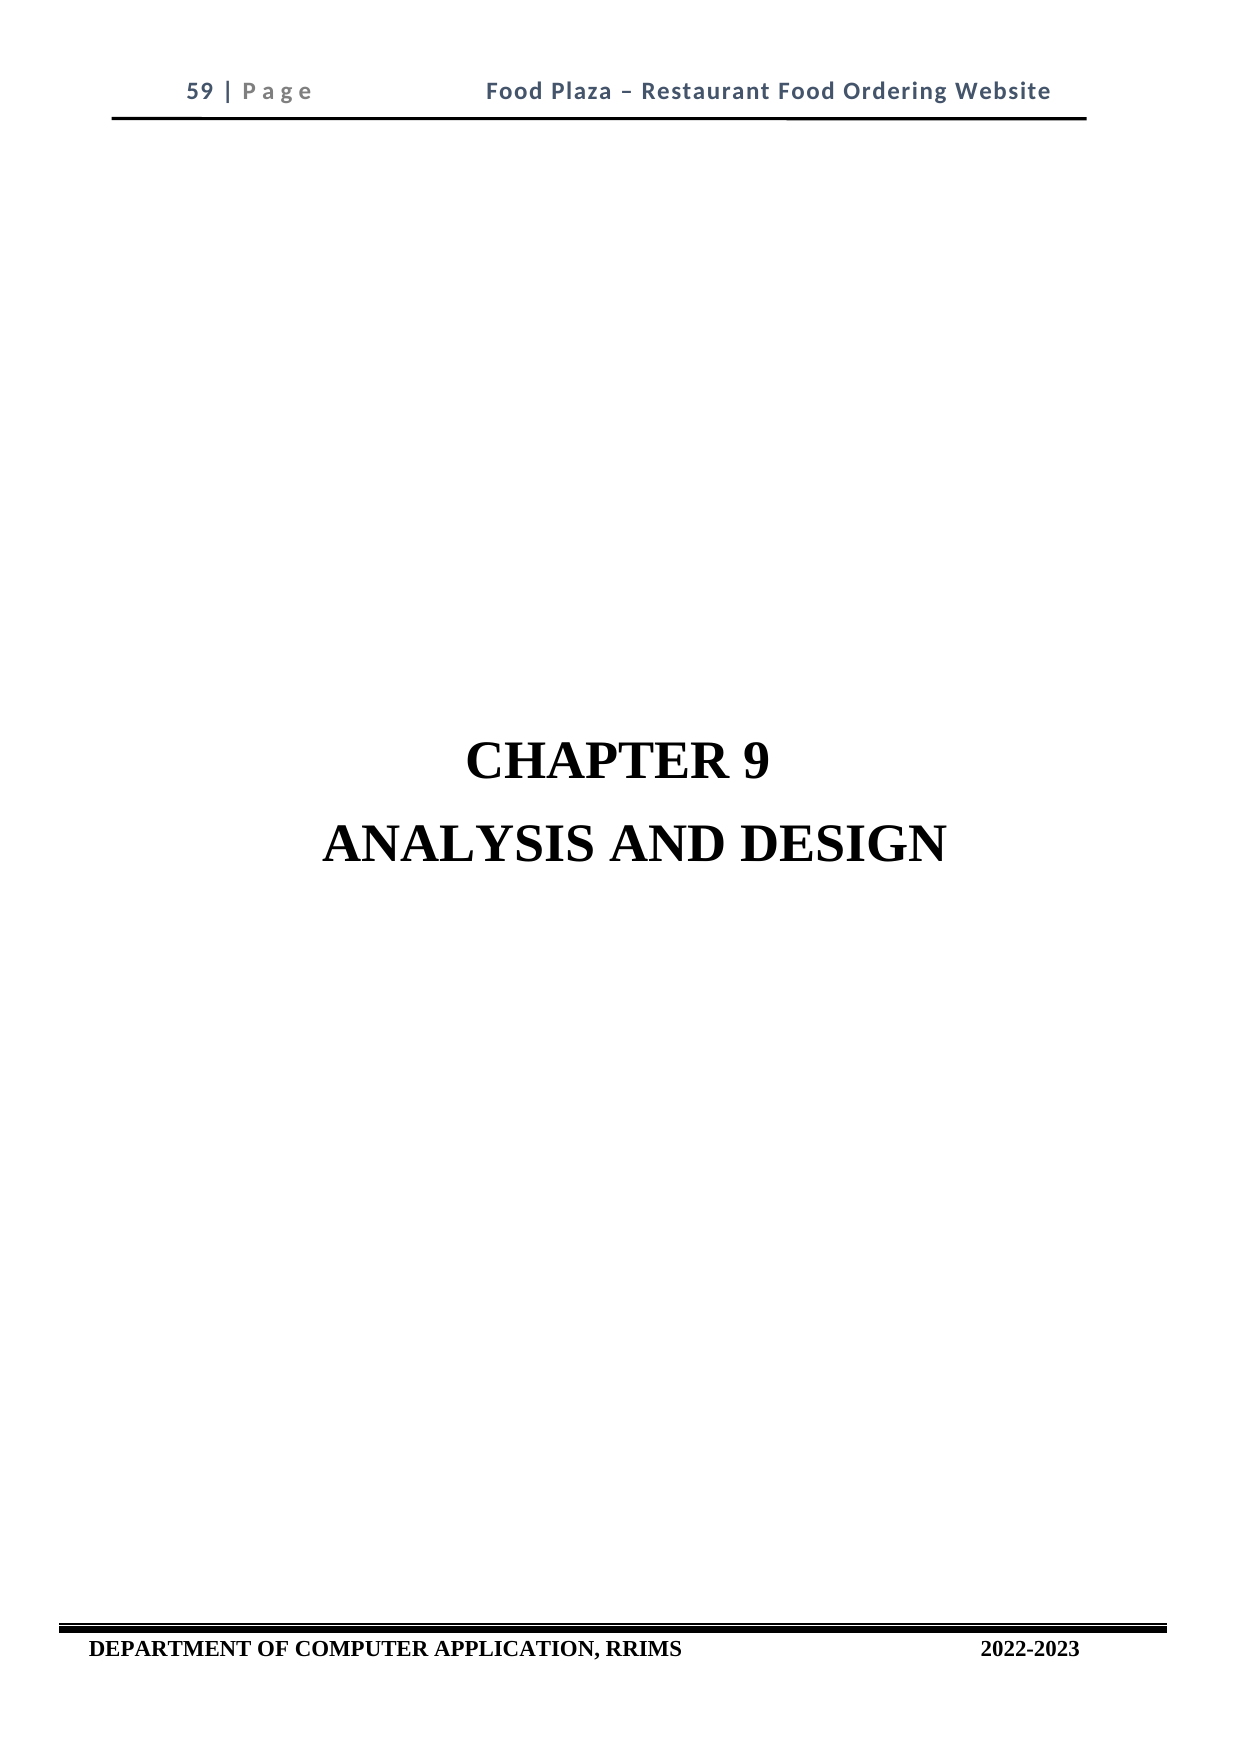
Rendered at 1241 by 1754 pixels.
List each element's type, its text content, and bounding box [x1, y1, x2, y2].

text ANALYSIS AND DESIGN [268, 811, 1107, 873]
text CHAPTER 9 [268, 728, 1107, 791]
